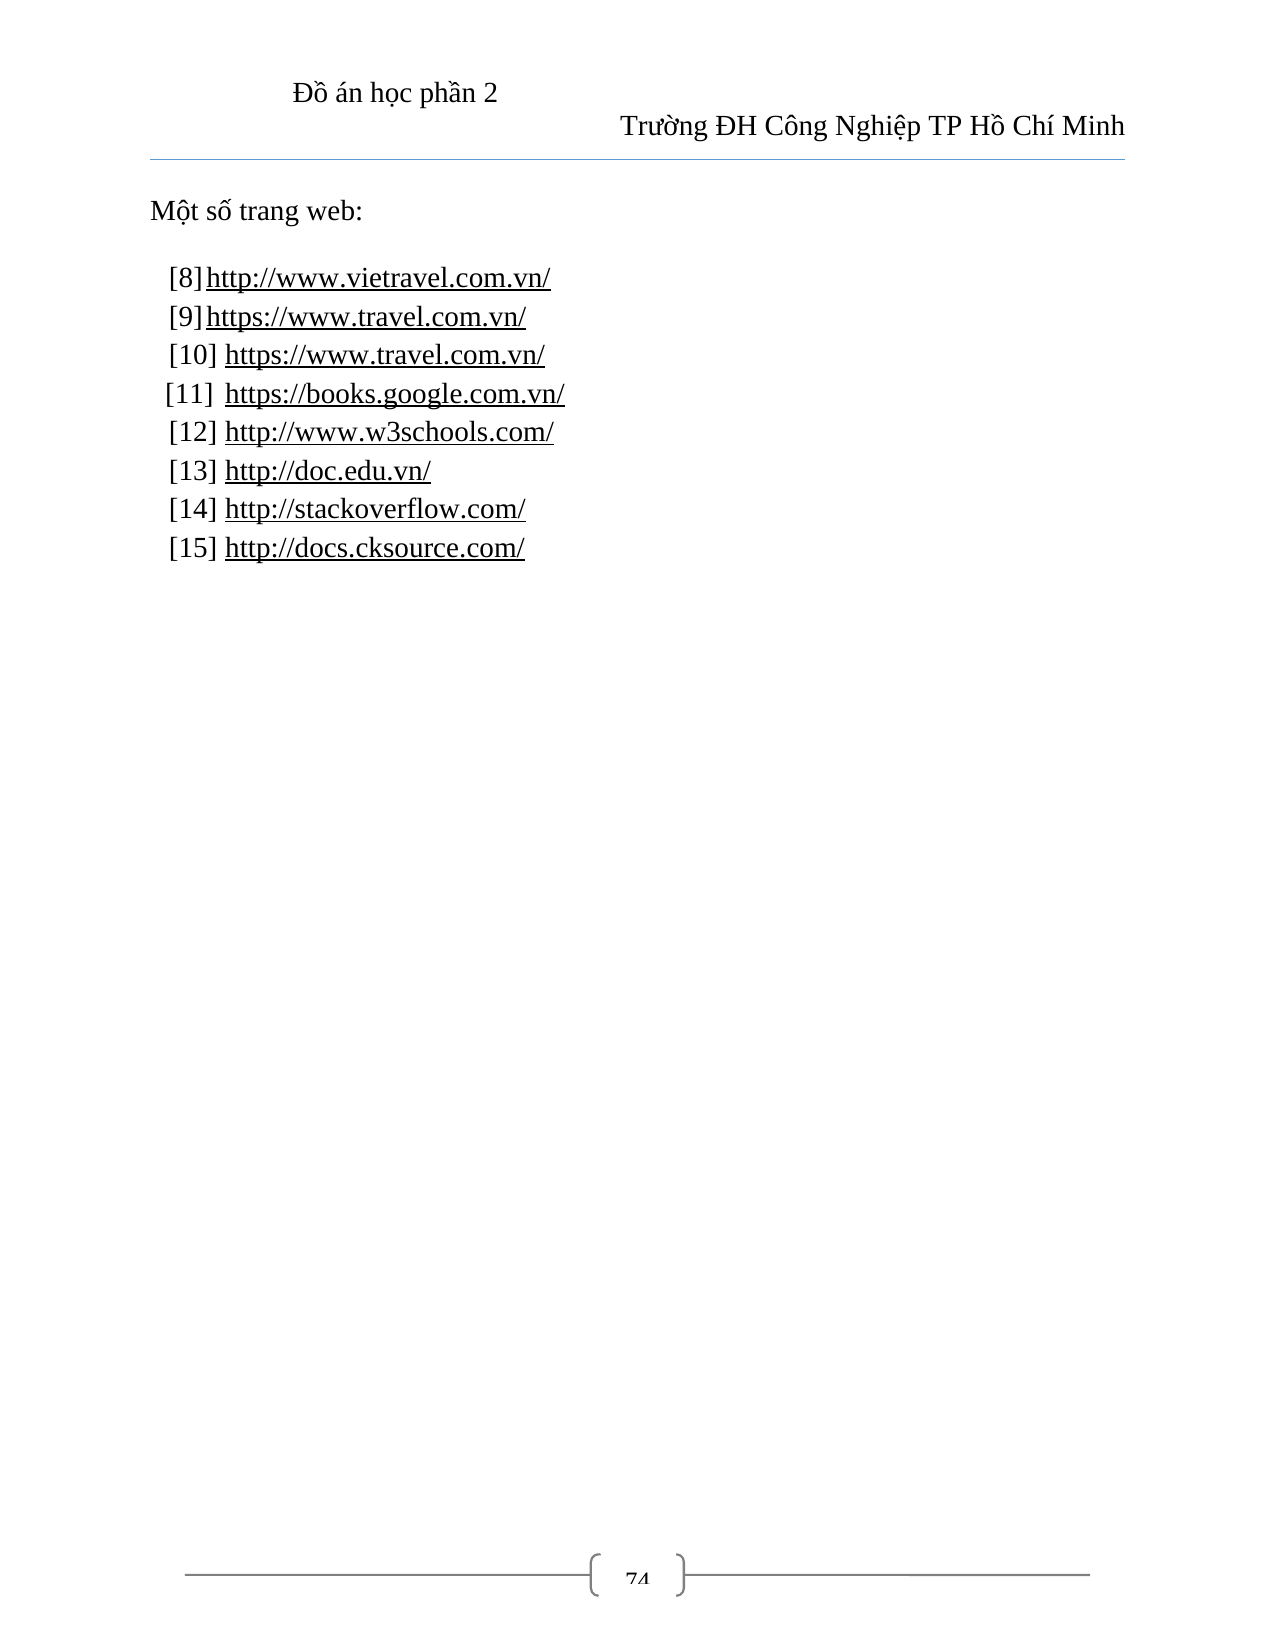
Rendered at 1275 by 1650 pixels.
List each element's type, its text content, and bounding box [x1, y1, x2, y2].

list https://books.google.com.vn/ [165, 376, 1125, 409]
list http://www.w3schools.com/ [169, 414, 1125, 448]
list Một số trang web: [150, 193, 1125, 227]
list http://doc.edu.vn/ [169, 453, 1125, 487]
list https://www.travel.com.vn/ [169, 299, 1125, 332]
list http://stackoverflow.com/ [169, 492, 1125, 525]
list https://www.travel.com.vn/ [169, 337, 1125, 371]
list http://www.vietravel.com.vn/ [169, 260, 1125, 294]
list http://docs.cksource.com/ [169, 530, 1125, 564]
